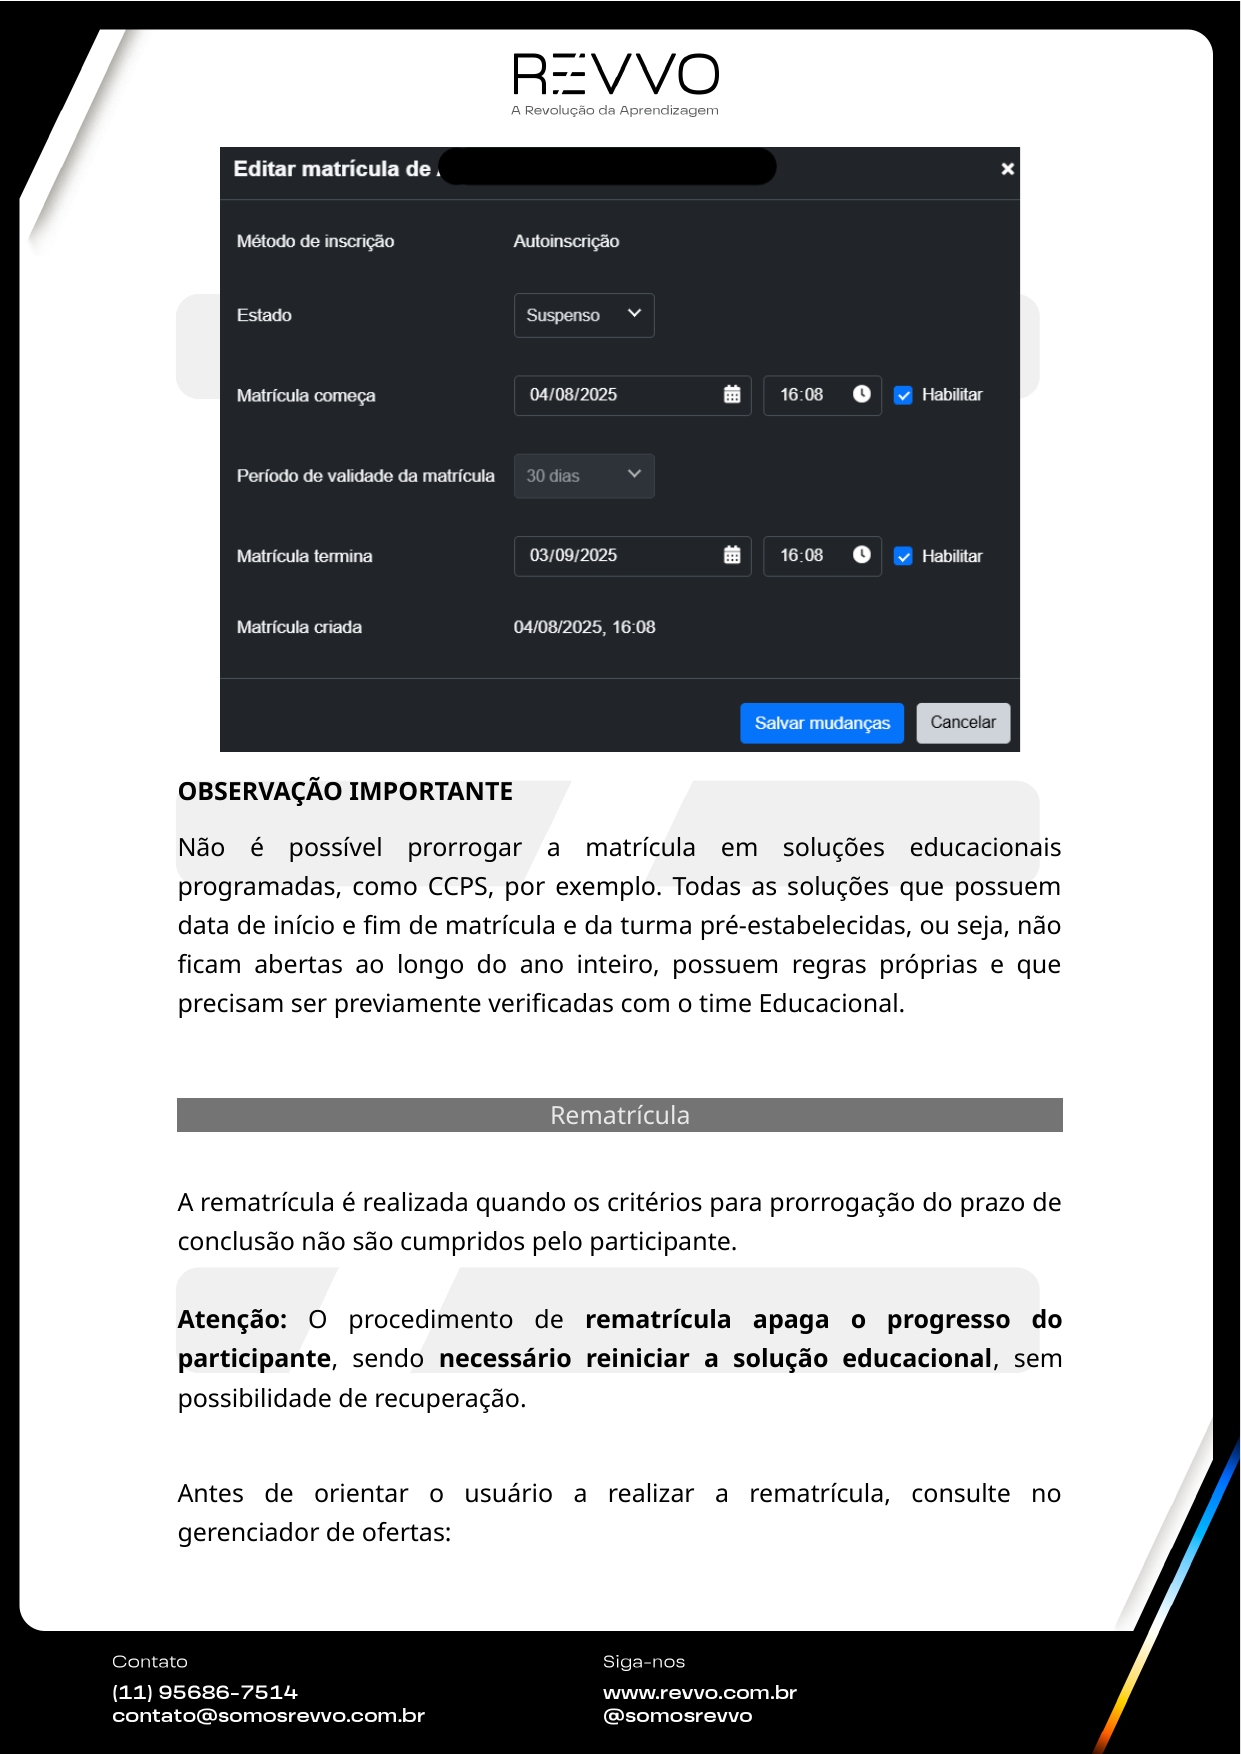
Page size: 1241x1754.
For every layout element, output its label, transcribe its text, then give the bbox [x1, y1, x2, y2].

text OBSERVAÇÃO IMPORTANTE [177, 773, 1063, 808]
text Antes de orientar o usuário a realizar a rematrícula, consulte no gerenciador de ofertas: [177, 1475, 1063, 1548]
text Não é possível prorrogar a matrícula em soluções educacionais programadas, como CCPS, por exemplo. Todas as soluções que possuem data de início e fim de matrícula e da turma pré-estabelecidas, ou seja, não ficam abertas ao longo do ano inteiro, possuem regras próprias e que precisam ser previamente verificadas com o time Educacional. [177, 829, 1063, 1020]
text Atenção: O procedimento de rematrícula apaga o progresso do participante, sendo necessário reiniciar a solução educacional, sem possibilidade de recuperação. [177, 1302, 1063, 1414]
text A rematrícula é realizada quando os critérios para prorrogação do prazo de conclusão não são cumpridos pelo participante. [177, 1184, 1063, 1258]
picture [0, 1, 1241, 1754]
subtitle Rematrícula [177, 1098, 1063, 1132]
